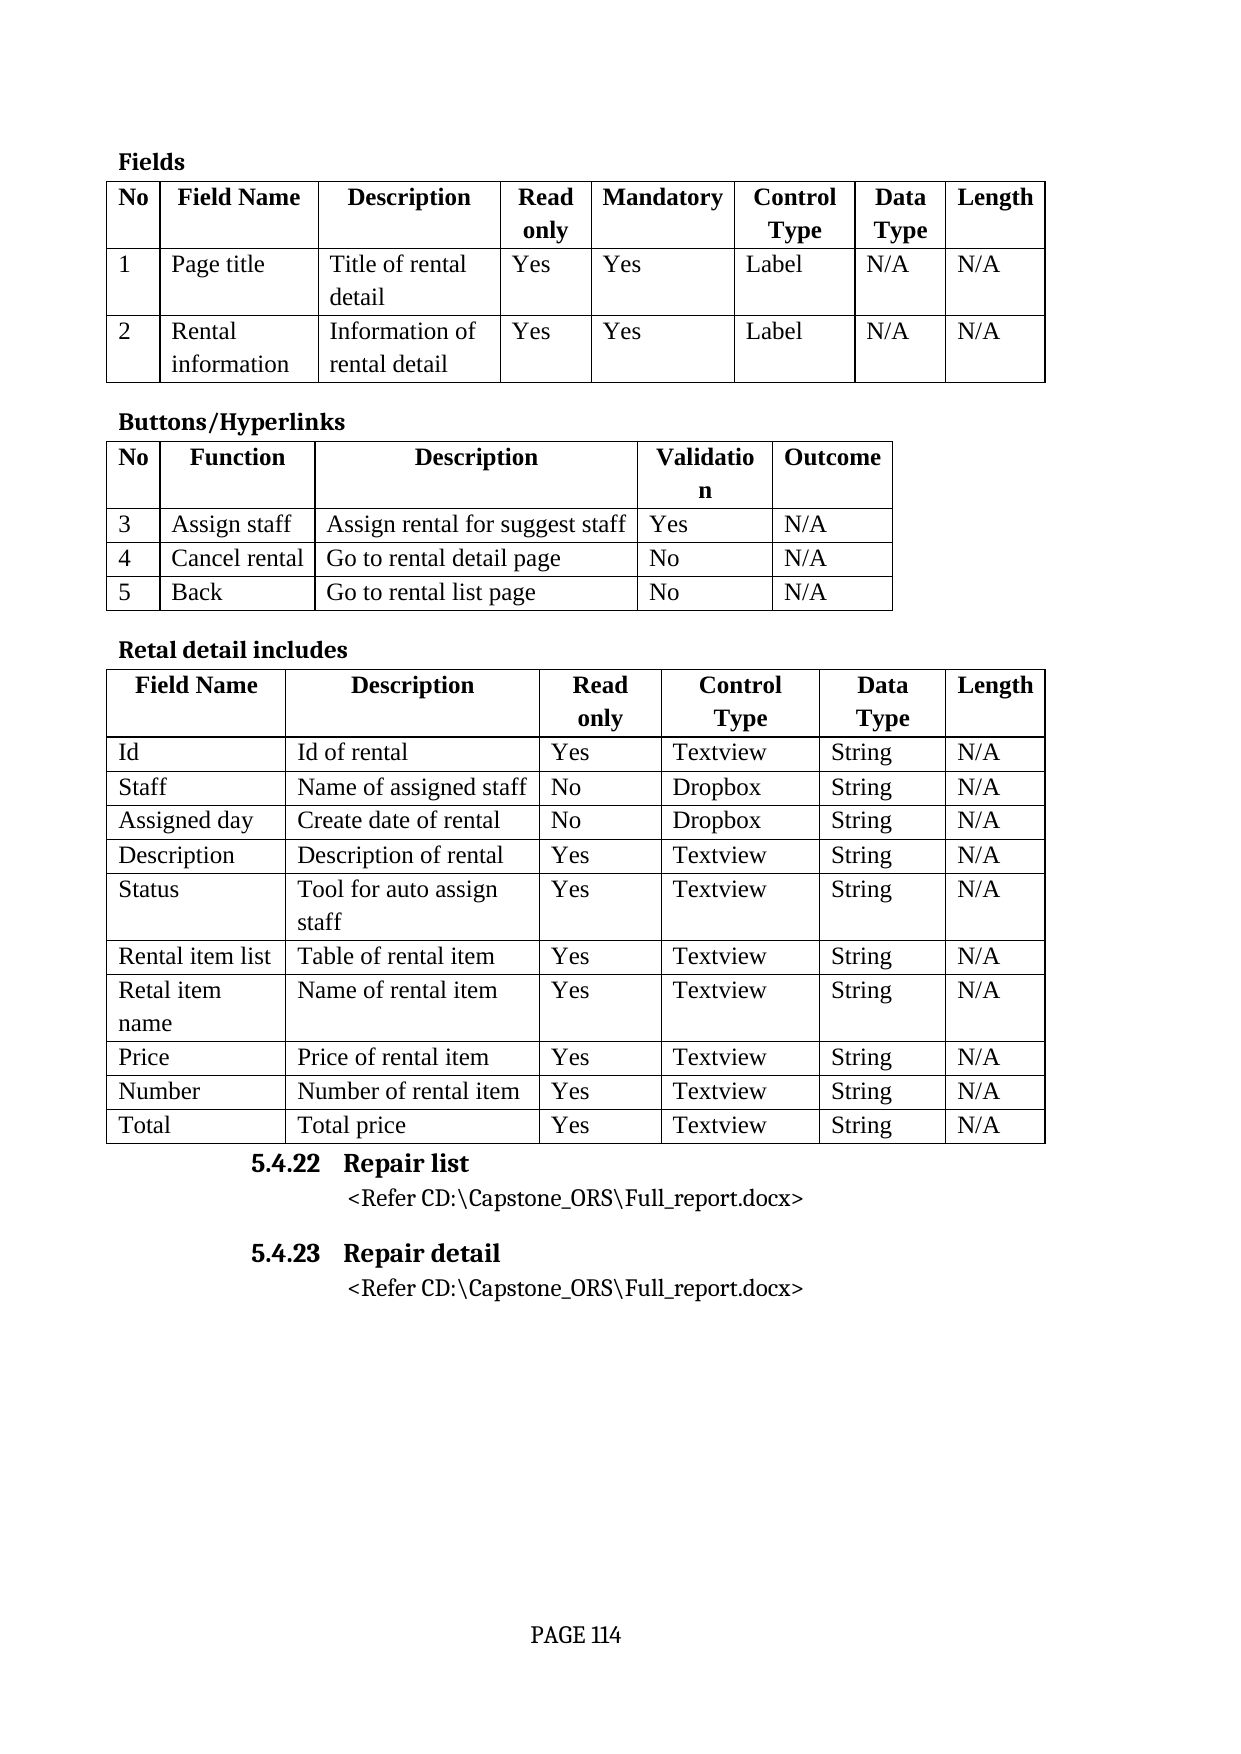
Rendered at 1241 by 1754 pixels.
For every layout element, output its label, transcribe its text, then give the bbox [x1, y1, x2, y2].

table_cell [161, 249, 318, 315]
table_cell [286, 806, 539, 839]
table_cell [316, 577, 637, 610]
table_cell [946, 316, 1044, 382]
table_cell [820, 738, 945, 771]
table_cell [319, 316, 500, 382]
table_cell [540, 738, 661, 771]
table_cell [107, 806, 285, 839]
subtitle Repair list [251, 1148, 1033, 1179]
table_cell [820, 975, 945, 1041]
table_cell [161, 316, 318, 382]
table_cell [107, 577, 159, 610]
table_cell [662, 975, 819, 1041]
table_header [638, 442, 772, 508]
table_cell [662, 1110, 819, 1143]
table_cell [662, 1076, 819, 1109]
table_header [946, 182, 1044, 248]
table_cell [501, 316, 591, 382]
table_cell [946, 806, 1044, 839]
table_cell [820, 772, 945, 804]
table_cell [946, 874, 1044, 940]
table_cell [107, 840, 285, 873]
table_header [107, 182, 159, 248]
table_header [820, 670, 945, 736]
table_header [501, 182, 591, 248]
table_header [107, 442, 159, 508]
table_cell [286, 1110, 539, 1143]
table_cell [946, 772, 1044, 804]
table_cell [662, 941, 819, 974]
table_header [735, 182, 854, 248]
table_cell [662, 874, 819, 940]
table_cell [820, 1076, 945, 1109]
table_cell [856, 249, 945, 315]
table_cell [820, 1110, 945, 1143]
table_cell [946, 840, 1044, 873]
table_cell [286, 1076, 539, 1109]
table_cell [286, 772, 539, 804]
text <Refer CD:\Capstone_ORS\Full_report.docx> [118, 1184, 1033, 1213]
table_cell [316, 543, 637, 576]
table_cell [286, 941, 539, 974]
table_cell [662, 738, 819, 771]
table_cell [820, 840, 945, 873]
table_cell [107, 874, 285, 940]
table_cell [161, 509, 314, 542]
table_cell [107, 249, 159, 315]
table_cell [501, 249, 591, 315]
subtitle Repair detail [251, 1238, 1033, 1269]
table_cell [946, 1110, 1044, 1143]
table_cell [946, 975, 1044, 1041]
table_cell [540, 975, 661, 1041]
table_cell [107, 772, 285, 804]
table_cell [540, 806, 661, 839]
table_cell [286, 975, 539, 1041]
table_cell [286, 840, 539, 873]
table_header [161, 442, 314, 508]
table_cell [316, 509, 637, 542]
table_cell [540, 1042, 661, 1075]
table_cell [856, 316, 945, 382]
text Fields [118, 148, 1033, 176]
text Buttons/Hyperlinks [118, 408, 1033, 437]
text <Refer CD:\Capstone_ORS\Full_report.docx> [118, 1274, 1033, 1302]
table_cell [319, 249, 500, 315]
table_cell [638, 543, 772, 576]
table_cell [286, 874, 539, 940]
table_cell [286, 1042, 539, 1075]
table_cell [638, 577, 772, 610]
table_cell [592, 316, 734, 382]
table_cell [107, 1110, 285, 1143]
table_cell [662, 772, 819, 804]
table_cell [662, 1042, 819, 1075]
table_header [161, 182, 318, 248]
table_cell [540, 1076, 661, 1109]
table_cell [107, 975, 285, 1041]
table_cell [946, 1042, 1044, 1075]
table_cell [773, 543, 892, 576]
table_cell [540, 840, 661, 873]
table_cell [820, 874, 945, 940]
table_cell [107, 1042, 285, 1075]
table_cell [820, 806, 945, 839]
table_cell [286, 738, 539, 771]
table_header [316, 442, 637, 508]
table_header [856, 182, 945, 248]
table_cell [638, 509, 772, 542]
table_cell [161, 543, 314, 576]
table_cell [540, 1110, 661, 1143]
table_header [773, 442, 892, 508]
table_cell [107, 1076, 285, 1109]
text Retal detail includes [118, 636, 1033, 665]
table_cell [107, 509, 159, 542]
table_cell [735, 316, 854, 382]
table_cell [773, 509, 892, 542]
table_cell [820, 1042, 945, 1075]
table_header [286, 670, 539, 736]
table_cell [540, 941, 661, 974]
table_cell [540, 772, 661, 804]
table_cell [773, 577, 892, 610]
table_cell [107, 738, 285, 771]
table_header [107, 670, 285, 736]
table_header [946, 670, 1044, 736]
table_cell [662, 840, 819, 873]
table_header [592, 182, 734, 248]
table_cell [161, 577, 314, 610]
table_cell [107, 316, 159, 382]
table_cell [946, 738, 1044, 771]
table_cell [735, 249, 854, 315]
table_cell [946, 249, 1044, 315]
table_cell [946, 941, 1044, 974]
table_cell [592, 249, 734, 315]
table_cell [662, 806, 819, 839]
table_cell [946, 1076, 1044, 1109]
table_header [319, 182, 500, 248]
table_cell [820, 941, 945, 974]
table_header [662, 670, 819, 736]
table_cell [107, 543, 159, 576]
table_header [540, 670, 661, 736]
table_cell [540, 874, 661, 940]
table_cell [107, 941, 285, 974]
